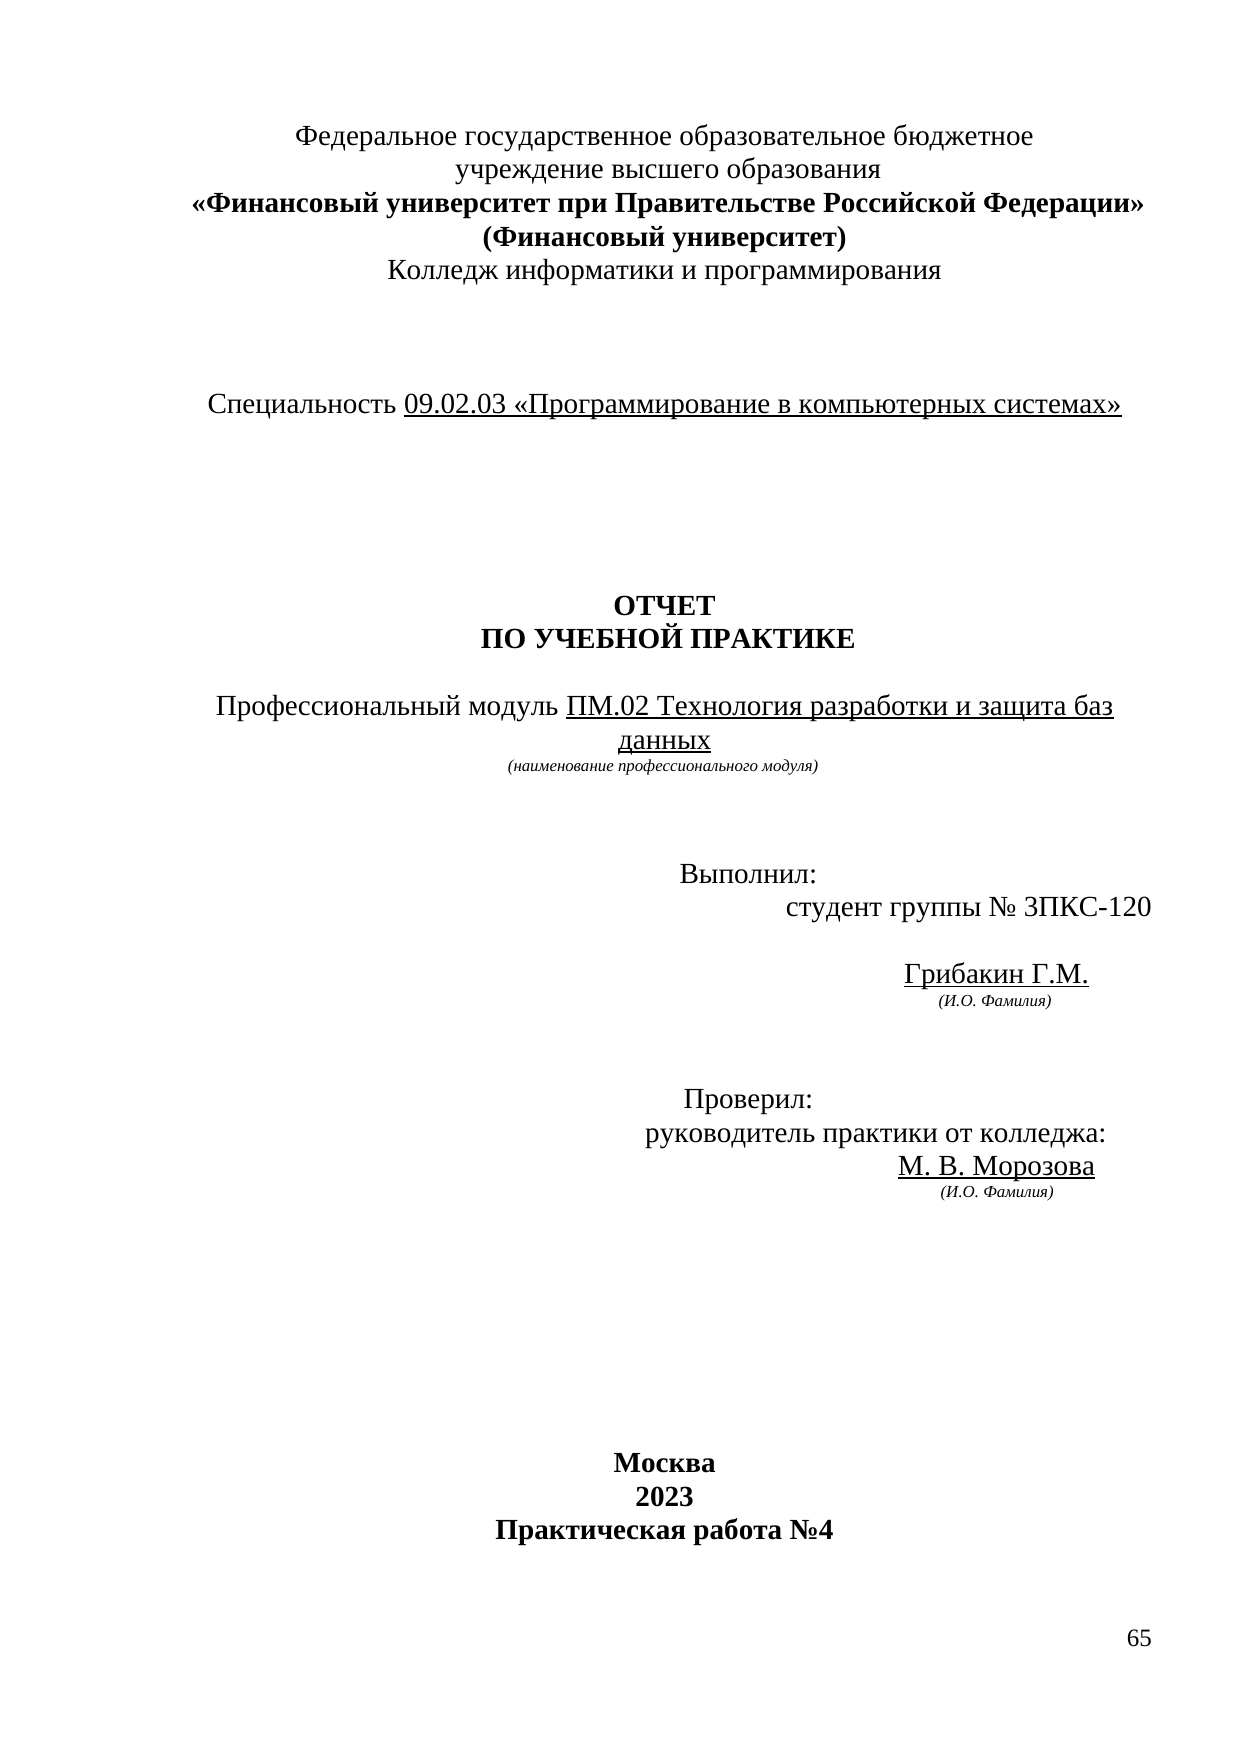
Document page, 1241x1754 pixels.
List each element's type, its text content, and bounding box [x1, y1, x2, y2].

text (Финансовый университет) [177, 219, 1152, 252]
text (И.О. Фамилия) [472, 1182, 1152, 1215]
text ОТЧЕТ [177, 588, 1152, 621]
text Колледж информатики и программирования [177, 252, 1152, 286]
text ПО УЧЕБНОЙ ПРАКТИКЕ [177, 621, 1152, 655]
text Москва [177, 1445, 1152, 1479]
text Практическая работа №4 [177, 1512, 1152, 1546]
text Выполнил: [177, 856, 1152, 889]
text (наименование профессионального модуля) [177, 755, 1152, 789]
text Федеральное государственное образовательное бюджетное [177, 118, 1152, 152]
text (И.О. Фамилия) [841, 990, 1152, 1024]
text 2023 [177, 1479, 1152, 1512]
text Профессиональный модуль ПМ.02 Технология разработки и защита баз данных [177, 688, 1152, 755]
text студент группы № 3ПКС-120 [177, 889, 1152, 923]
text М. В. Морозова [767, 1148, 1152, 1182]
text руководитель практики от колледжа: [177, 1115, 1152, 1148]
text Специальность 09.02.03 «Программирование в компьютерных системах» [177, 386, 1152, 420]
text Проверил: [177, 1081, 1152, 1115]
text учреждение высшего образования [177, 152, 1152, 185]
text Грибакин Г.М. [767, 957, 1152, 990]
text «Финансовый университет при Правительстве Российской Федерации» [177, 185, 1152, 219]
